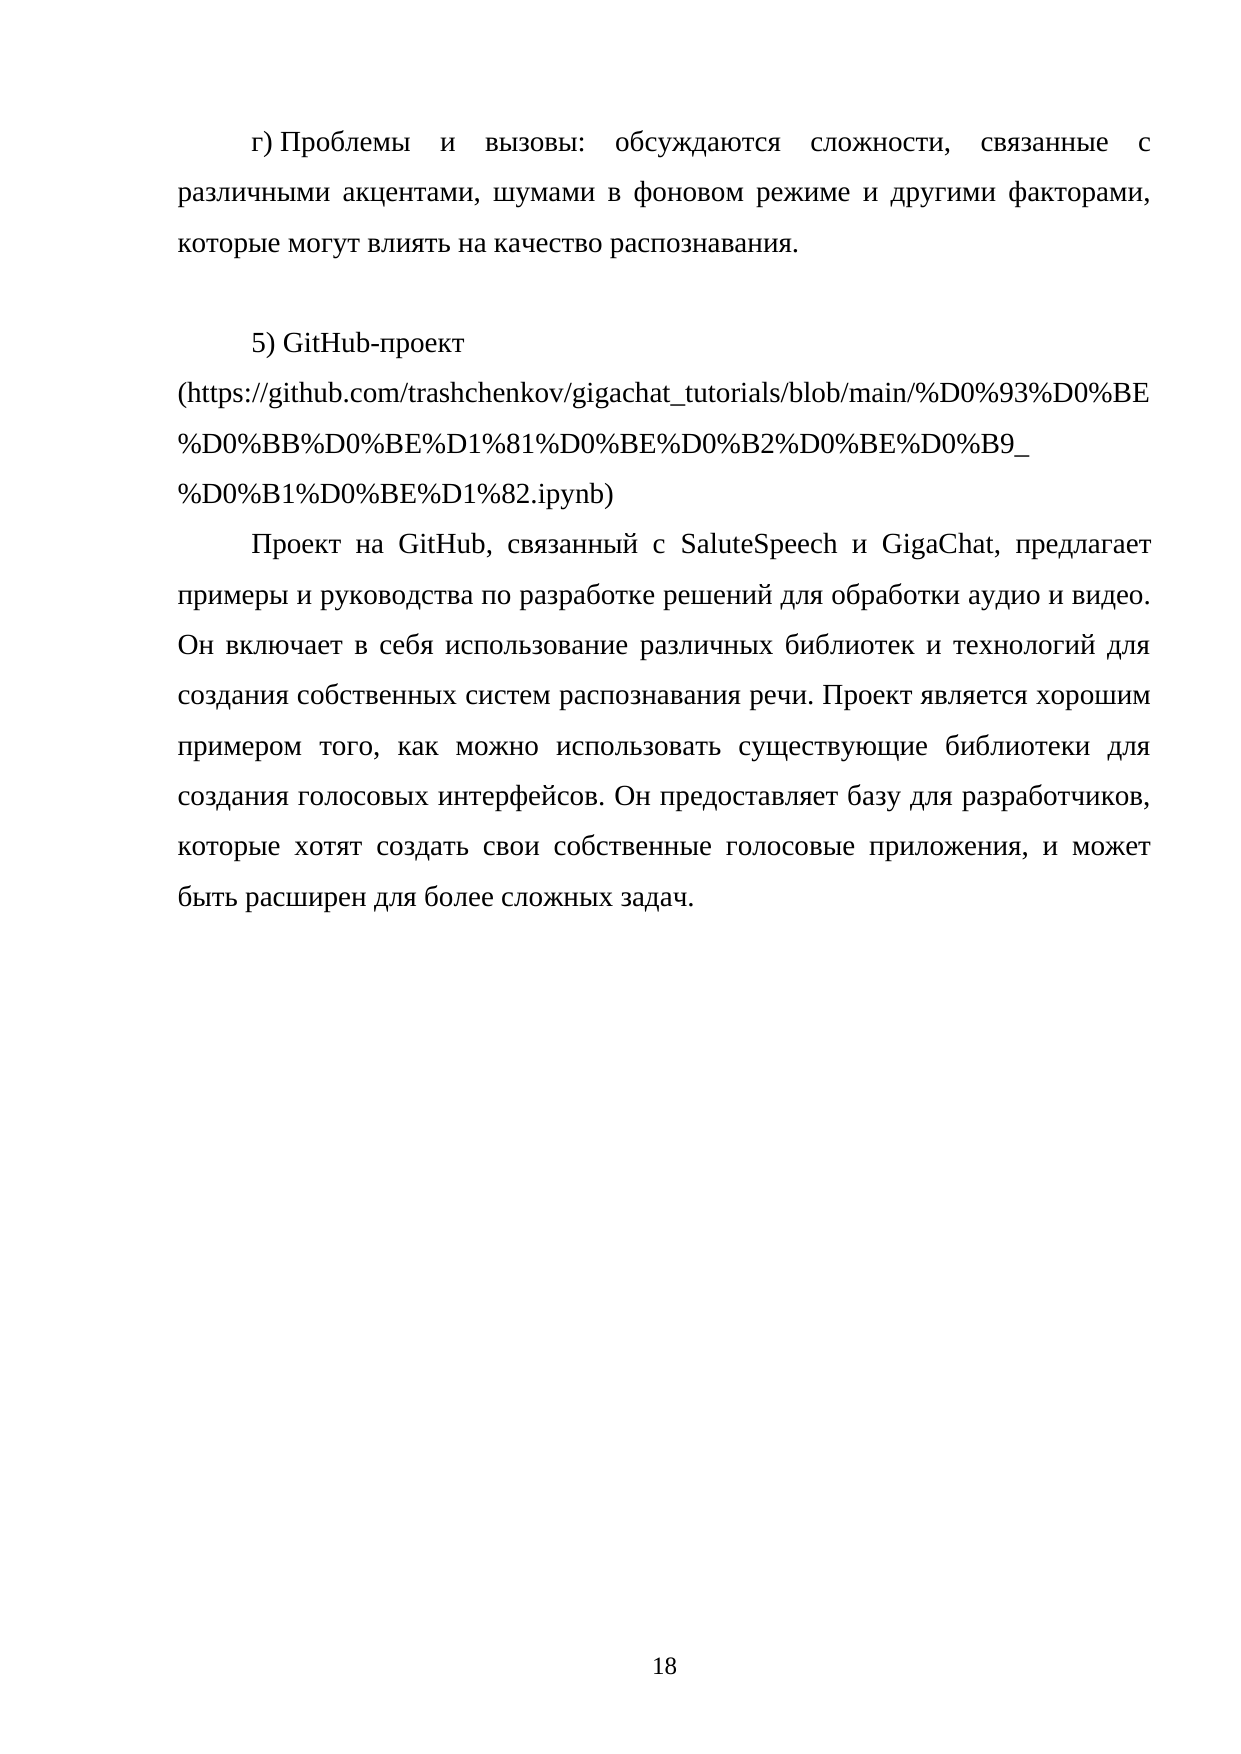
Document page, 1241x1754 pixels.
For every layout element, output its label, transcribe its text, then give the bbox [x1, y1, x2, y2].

text GitHub-проект (https://github.com/trashchenkov/gigachat_tutorials/blob/main/%D0%93%D0%BE%D0%BB%D0%BE%D1%81%D0%BE%D0%B2%D0%BE%D0%B9_%D0%B1%D0%BE%D1%82.ipynb) [177, 325, 1152, 510]
list Проблемы и вызовы: обсуждаются сложности, связанные с различными акцентами, шумами в фоновом режиме и другими факторами, которые могут влиять на качество распознавания. [177, 124, 1152, 258]
text Проект на GitHub, связанный с SaluteSpeech и GigaChat, предлагает примеры и руководства по разработке решений для обработки аудио и видео. Он включает в себя использование различных библиотек и технологий для создания собственных систем распознавания речи. Проект является хорошим примером того, как можно использовать существующие библиотеки для создания голосовых интерфейсов. Он предоставляет базу для разработчиков, которые хотят создать свои собственные голосовые приложения, и может быть расширен для более сложных задач. [177, 527, 1152, 912]
